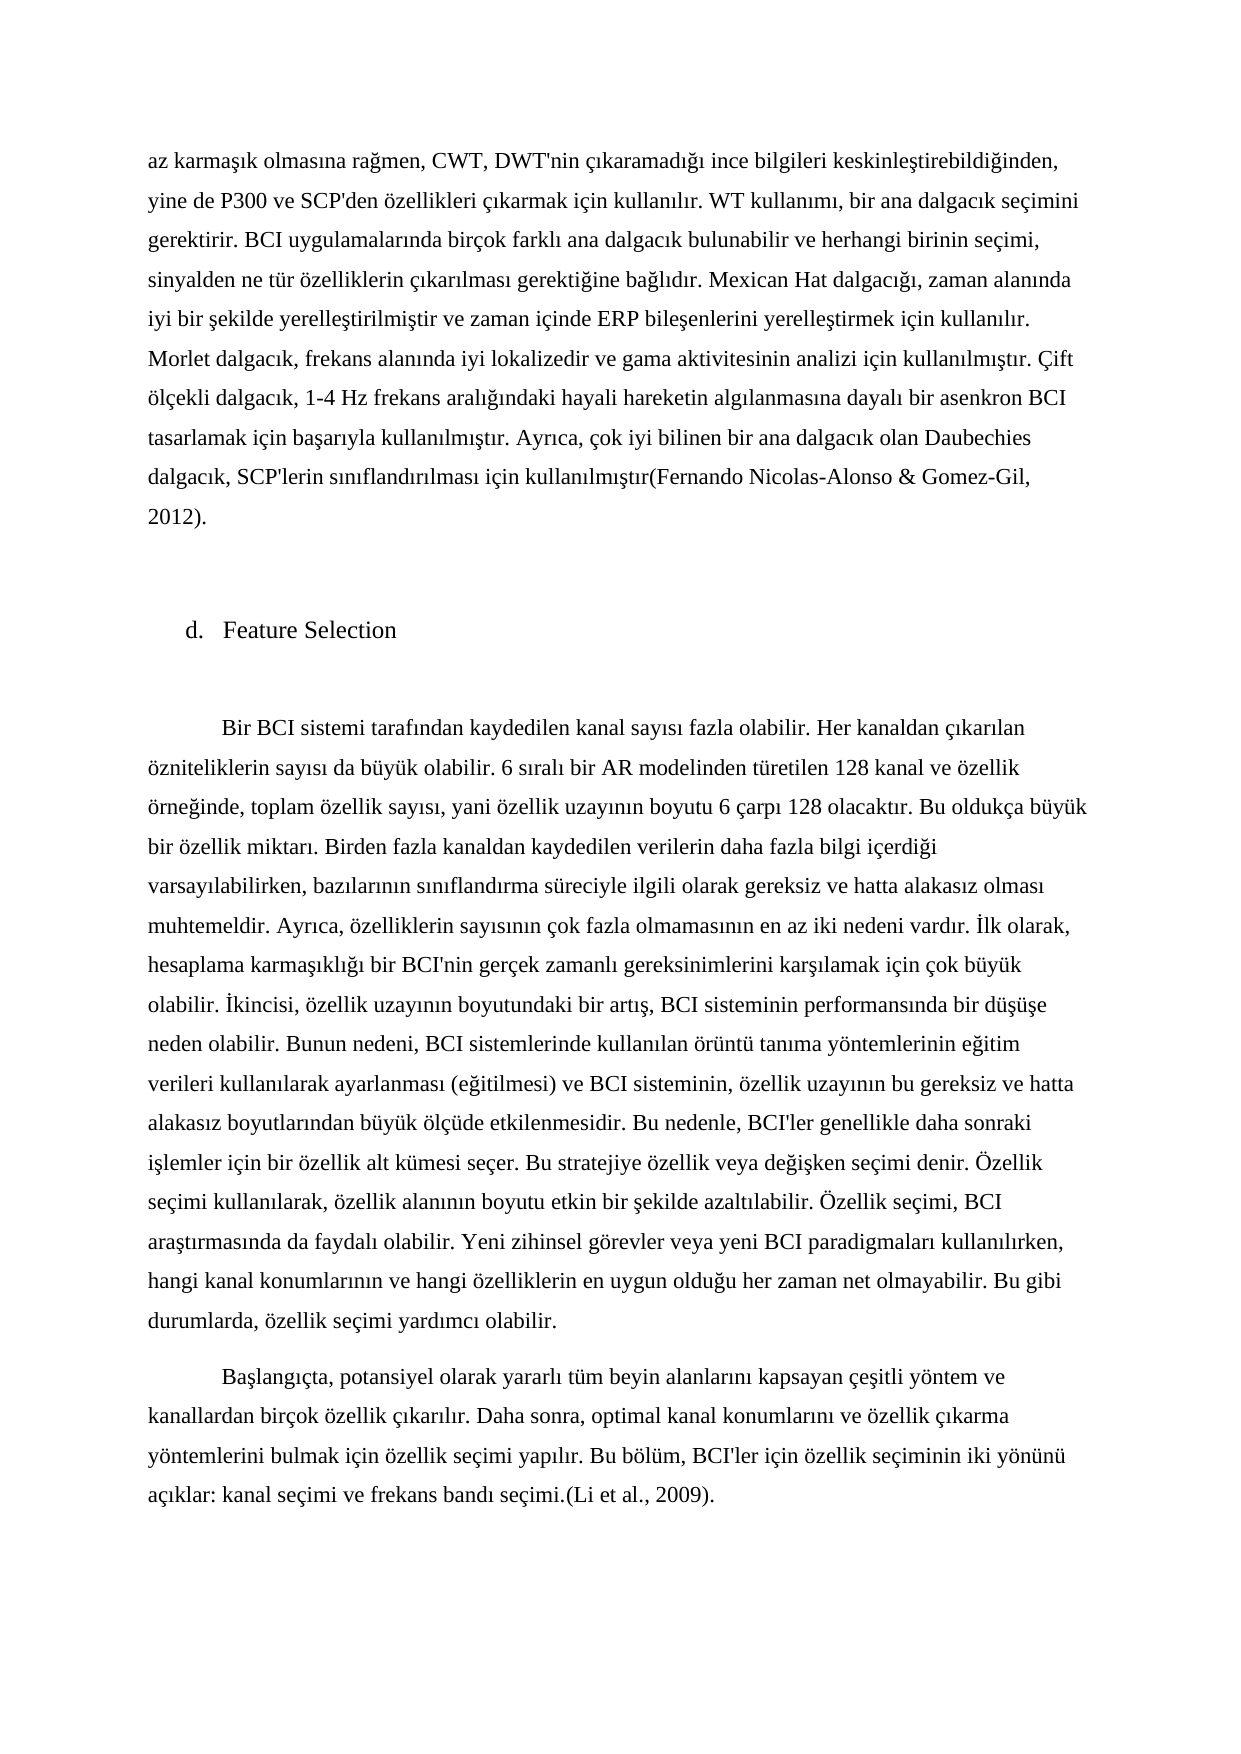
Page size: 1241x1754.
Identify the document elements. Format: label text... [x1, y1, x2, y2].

text Başlangıçta, potansiyel olarak yararlı tüm beyin alanlarını kapsayan çeşitli yöntem ve kanallardan birçok özellik çıkarılır. Daha sonra, optimal kanal konumlarını ve özellik çıkarma yöntemlerini bulmak için özellik seçimi yapılır. Bu bölüm, BCI'ler için özellik seçiminin iki yönünü açıklar: kanal seçimi ve frekans bandı seçimi.. [148, 1363, 1093, 1508]
text Bir BCI sistemi tarafından kaydedilen kanal sayısı fazla olabilir. Her kanaldan çıkarılan özniteliklerin sayısı da büyük olabilir. 6 sıralı bir AR modelinden türetilen 128 kanal ve özellik örneğinde, toplam özellik sayısı, yani özellik uzayının boyutu 6 çarpı 128 olacaktır. Bu oldukça büyük bir özellik miktarı. Birden fazla kanaldan kaydedilen verilerin daha fazla bilgi içerdiği varsayılabilirken, bazılarının sınıflandırma süreciyle ilgili olarak gereksiz ve hatta alakasız olması muhtemeldir. Ayrıca, özelliklerin sayısının çok fazla olmamasının en az iki nedeni vardır. İlk olarak, hesaplama karmaşıklığı bir BCI'nin gerçek zamanlı gereksinimlerini karşılamak için çok büyük olabilir. İkincisi, özellik uzayının boyutundaki bir artış, BCI sisteminin performansında bir düşüşe neden olabilir. Bunun nedeni, BCI sistemlerinde kullanılan örüntü tanıma yöntemlerinin eğitim verileri kullanılarak ayarlanması (eğitilmesi) ve BCI sisteminin, özellik uzayının bu gereksiz ve hatta alakasız boyutlarından büyük ölçüde etkilenmesidir. Bu nedenle, BCI'ler genellikle daha sonraki işlemler için bir özellik alt kümesi seçer. Bu stratejiye özellik veya değişken seçimi denir. Özellik seçimi kullanılarak, özellik alanının boyutu etkin bir şekilde azaltılabilir. Özellik seçimi, BCI araştırmasında da faydalı olabilir. Yeni zihinsel görevler veya yeni BCI paradigmaları kullanılırken, hangi kanal konumlarının ve hangi özelliklerin en uygun olduğu her zaman net olmayabilir. Bu gibi durumlarda, özellik seçimi yardımcı olabilir. [148, 714, 1093, 1333]
subtitle Feature Selection [185, 615, 1093, 644]
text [148, 148, 1093, 529]
